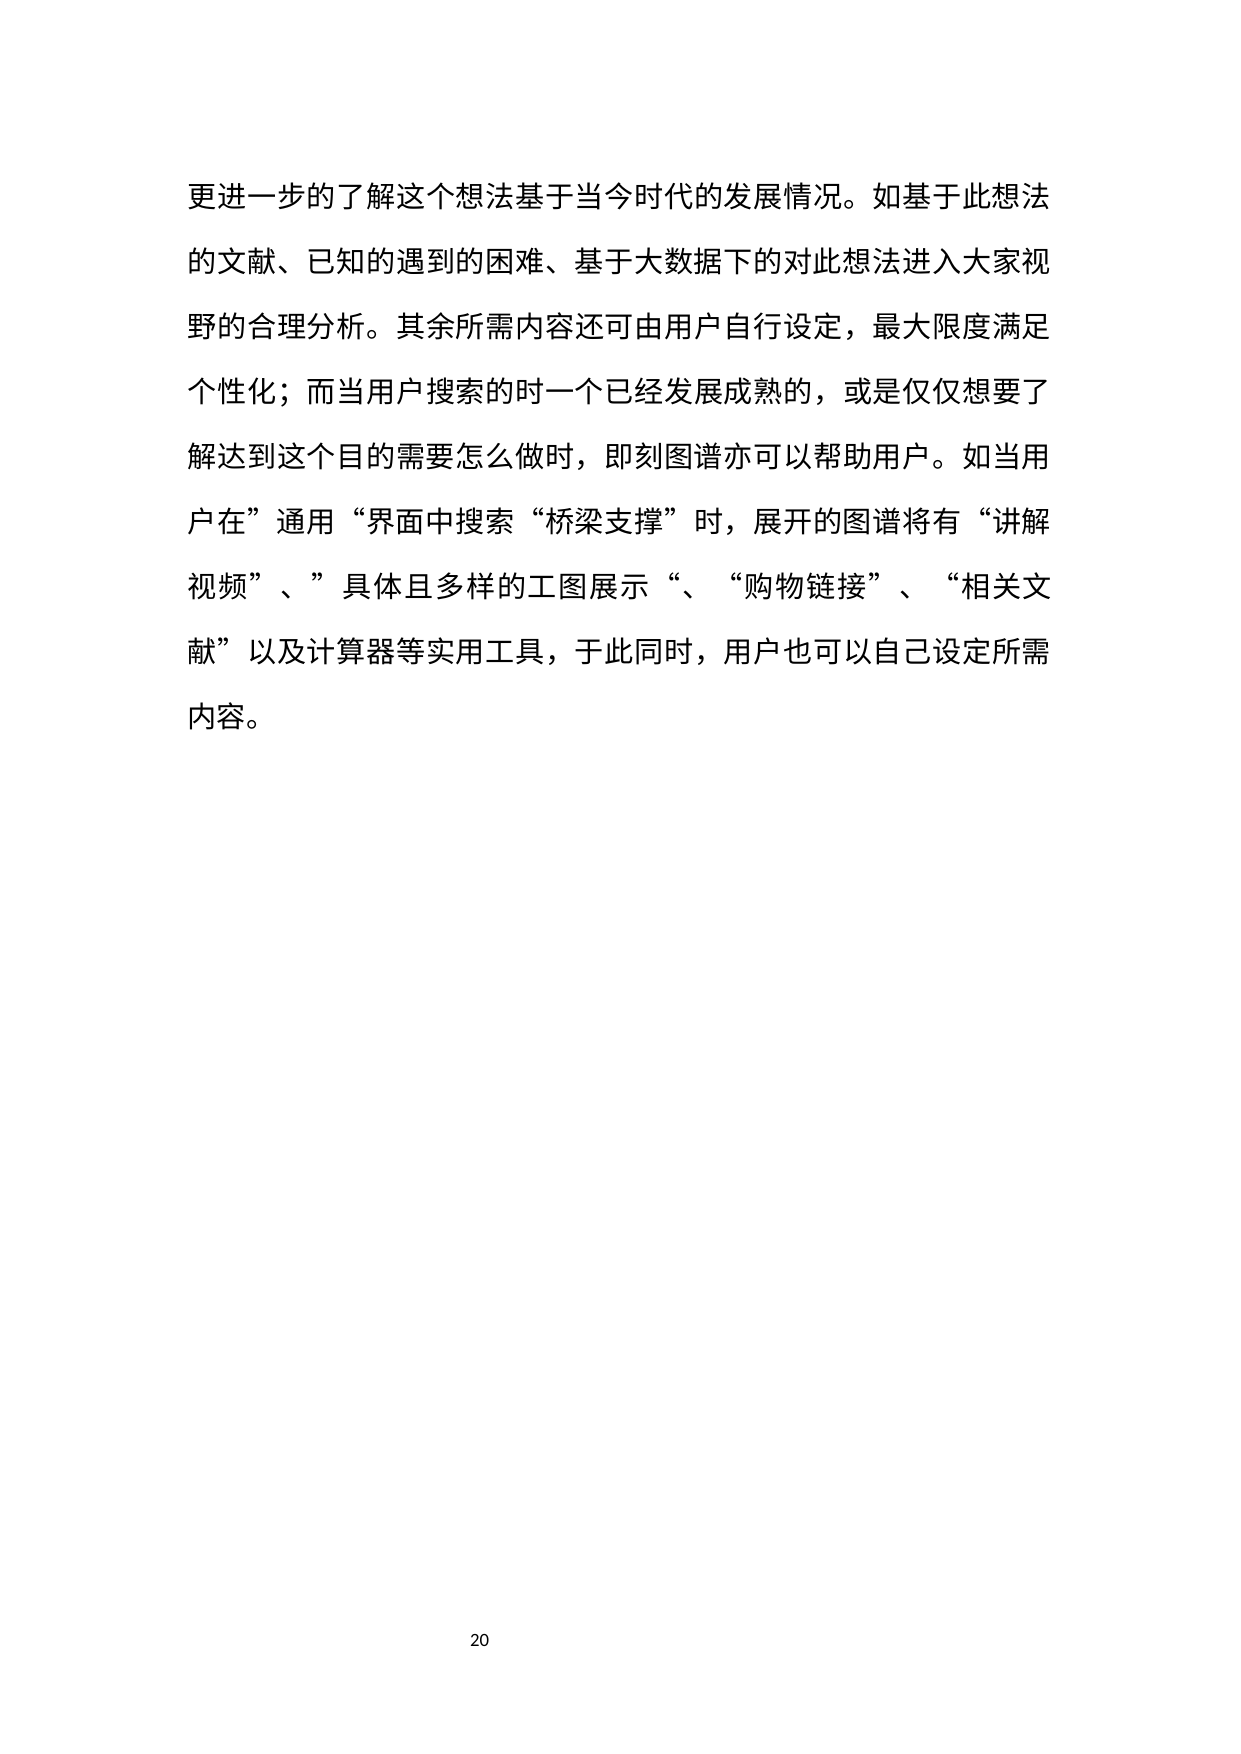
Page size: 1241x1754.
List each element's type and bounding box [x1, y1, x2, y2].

text [187, 162, 1053, 747]
